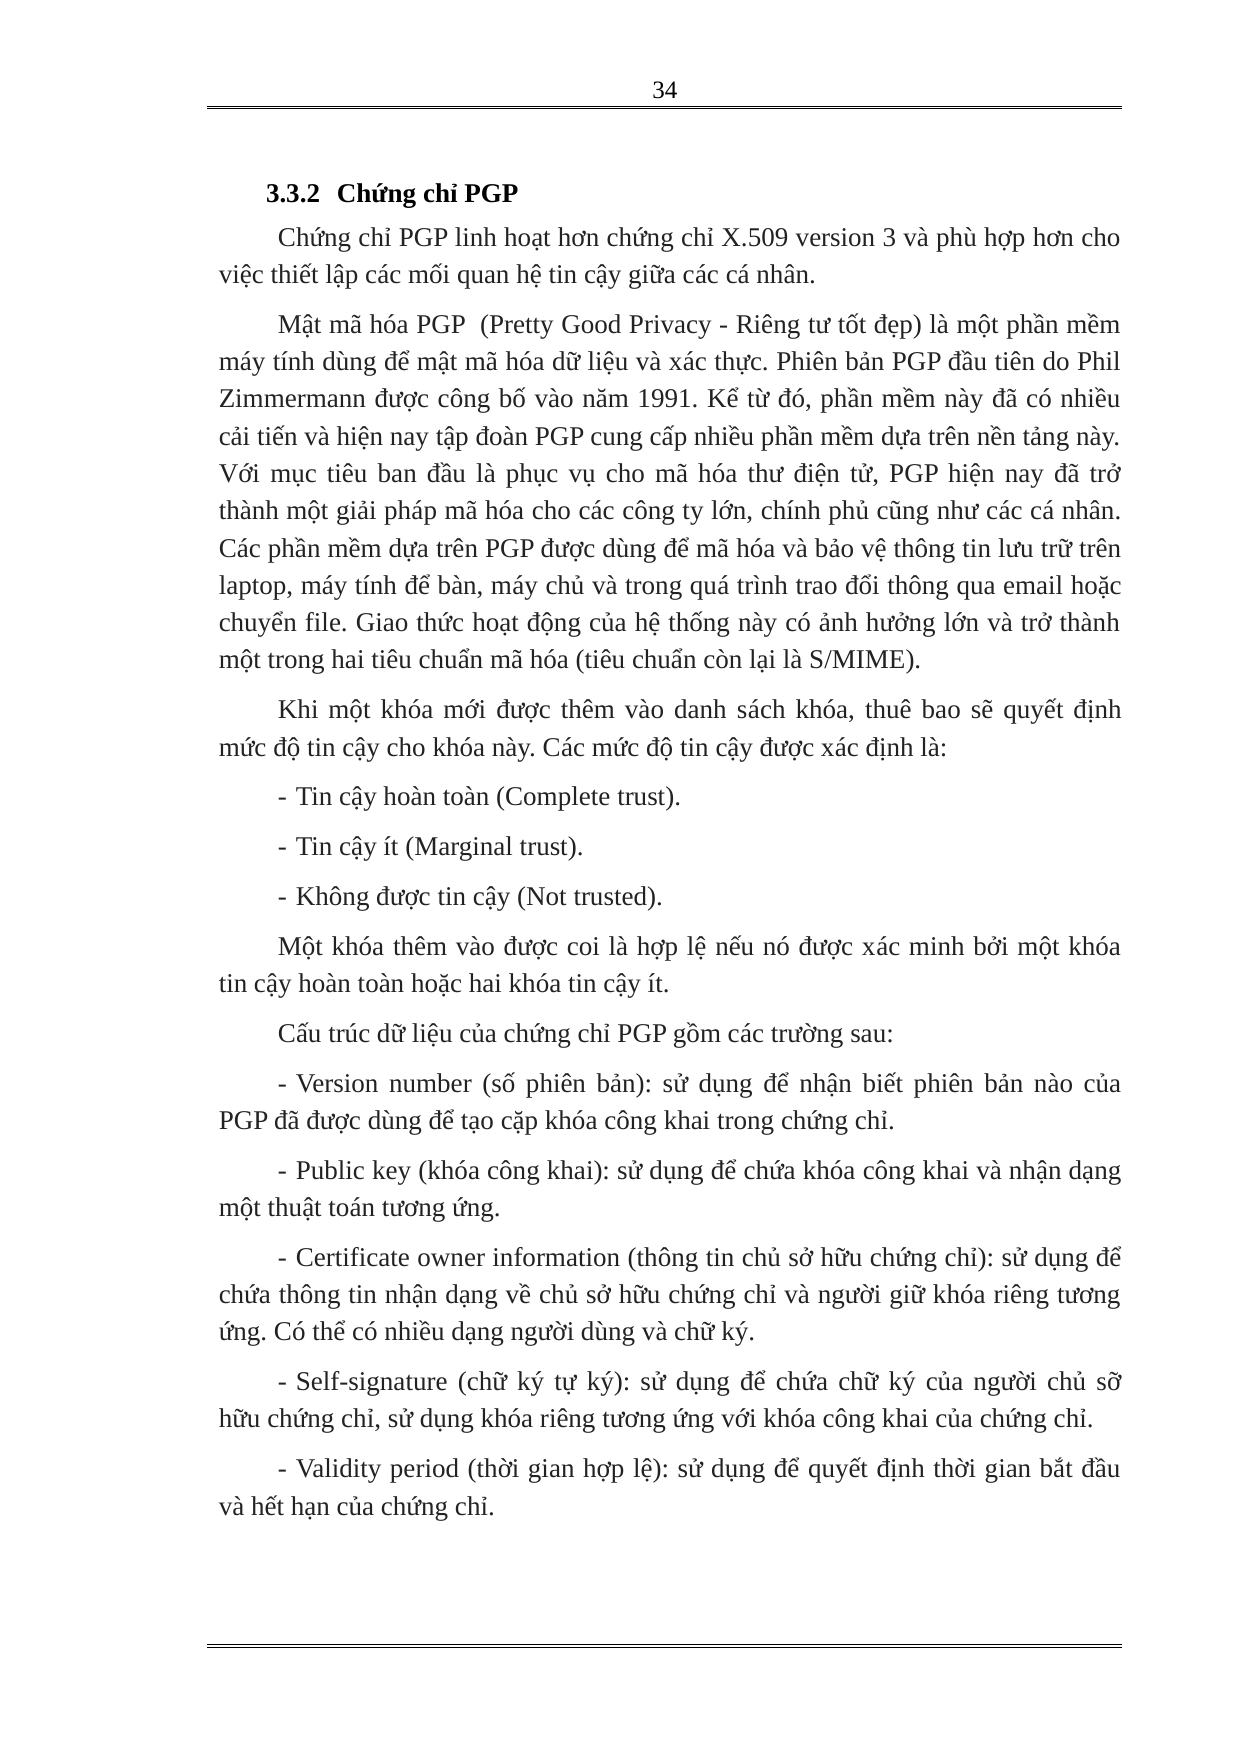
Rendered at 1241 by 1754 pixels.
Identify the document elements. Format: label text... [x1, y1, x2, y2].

text - Validity period (thời gian hợp lệ): sử dụng để quyết định thời gian bắt đầu và hết hạn của chứng chỉ. [218, 1452, 1122, 1521]
text - Certificate owner information (thông tin chủ sở hữu chứng chỉ): sử dụng để chứa thông tin nhận dạng về chủ sở hữu chứng chỉ và người giữ khóa riêng tương ứng. Có thể có nhiều dạng người dùng và chữ ký. [218, 1241, 1122, 1347]
text - Tin cậy hoàn toàn (Complete trust). [218, 780, 1122, 812]
text Mật mã hóa PGP (Pretty Good Privacy - Riêng tư tốt đẹp) là một phần mềm máy tính dùng để mật mã hóa dữ liệu và xác thực. Phiên bản PGP đầu tiên do Phil Zimmermann được công bố vào năm 1991. Kể từ đó, phần mềm này đã có nhiều cải tiến và hiện nay tập đoàn PGP cung cấp nhiều phần mềm dựa trên nền tảng này. Với mục tiêu ban đầu là phục vụ cho mã hóa thư điện tử, PGP hiện nay đã trở thành một giải pháp mã hóa cho các công ty lớn, chính phủ cũng như các cá nhân. Các phần mềm dựa trên PGP được dùng để mã hóa và bảo vệ thông tin lưu trữ trên laptop, máy tính để bàn, máy chủ và trong quá trình trao đổi thông qua email hoặc chuyển file. Giao thức hoạt động của hệ thống này có ảnh hưởng lớn và trở thành một trong hai tiêu chuẩn mã hóa (tiêu chuẩn còn lại là S/MIME). [218, 308, 1122, 675]
text Khi một khóa mới được thêm vào danh sách khóa, thuê bao sẽ quyết định mức độ tin cậy cho khóa này. Các mức độ tin cậy được xác định là: [218, 693, 1122, 762]
subtitle Chứng chỉ PGP [266, 177, 1122, 208]
text - Public key (khóa công khai): sử dụng để chứa khóa công khai và nhận dạng một thuật toán tương ứng. [218, 1154, 1122, 1222]
text Một khóa thêm vào được coi là hợp lệ nếu nó được xác minh bởi một khóa tin cậy hoàn toàn hoặc hai khóa tin cậy ít. [218, 930, 1122, 998]
text - Tin cậy ít (Marginal trust). [218, 830, 1122, 861]
text - Self-signature (chữ ký tự ký): sử dụng để chứa chữ ký của người chủ sỡ hữu chứng chỉ, sử dụng khóa riêng tương ứng với khóa công khai của chứng chỉ. [218, 1365, 1122, 1434]
text - Không được tin cậy (Not trusted). [218, 880, 1122, 911]
text - Version number (số phiên bản): sử dụng để nhận biết phiên bản nào của PGP đã được dùng để tạo cặp khóa công khai trong chứng chỉ. [218, 1067, 1122, 1135]
text Chứng chỉ PGP linh hoạt hơn chứng chỉ X.509 version 3 và phù hợp hơn cho việc thiết lập các mối quan hệ tin cậy giữa các cá nhân. [218, 221, 1122, 289]
text Cấu trúc dữ liệu của chứng chỉ PGP gồm các trường sau: [218, 1017, 1122, 1048]
